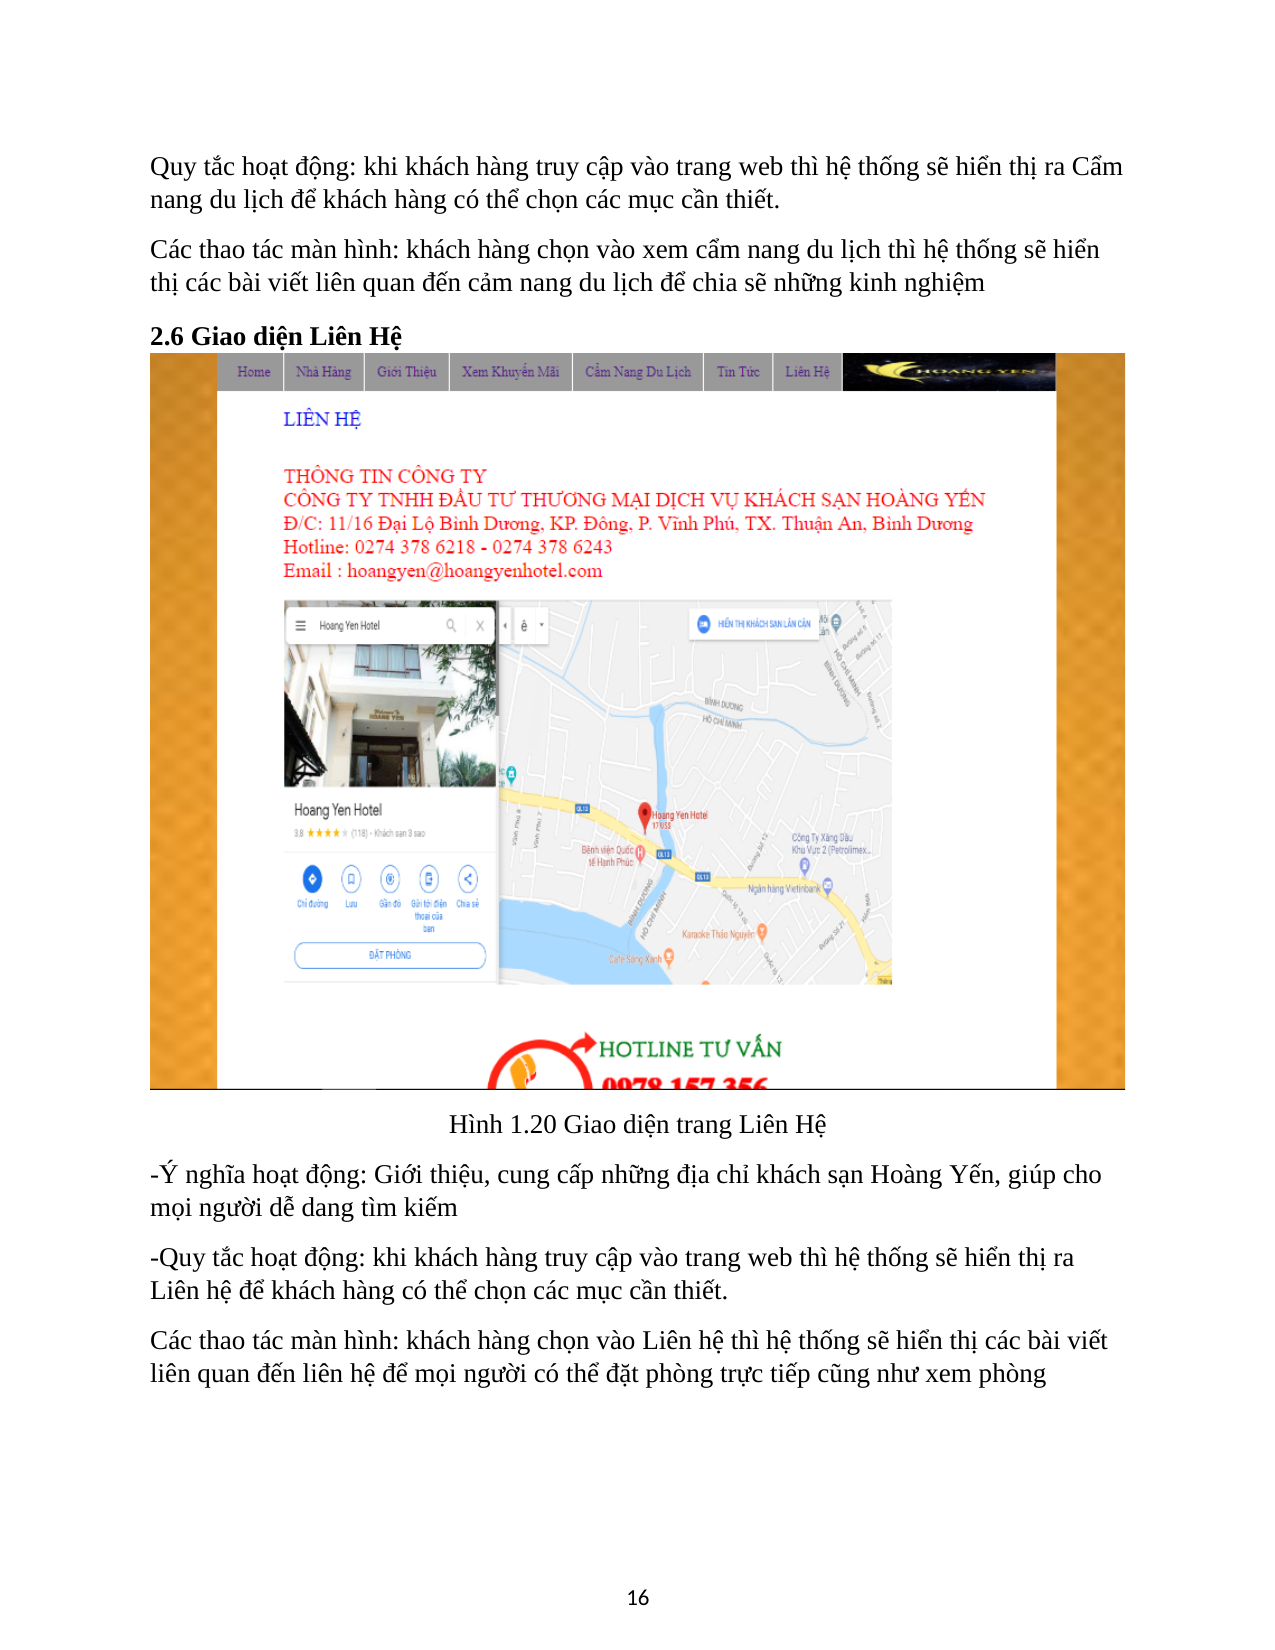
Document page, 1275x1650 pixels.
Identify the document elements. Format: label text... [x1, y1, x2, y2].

text -Quy tắc hoạt động: khi khách hàng truy cập vào trang web thì hệ thống sẽ hiển thị ra Liên hệ để khách hàng có thể chọn các mục cần thiết. [150, 1241, 1125, 1305]
text Quy tắc hoạt động: khi khách hàng truy cập vào trang web thì hệ thống sẽ hiển thị ra Cẩm nang du lịch để khách hàng có thể chọn các mục cần thiết. [150, 150, 1125, 214]
text Các thao tác màn hình: khách hàng chọn vào Liên hệ thì hệ thống sẽ hiển thị các bài viết liên quan đến liên hệ để mọi người có thể đặt phòng trực tiếp cũng như xem phòng [150, 1324, 1125, 1388]
text Các thao tác màn hình: khách hàng chọn vào xem cẩm nang du lịch thì hệ thống sẽ hiển thị các bài viết liên quan đến cảm nang du lịch để chia sẽ những kinh nghiệm [150, 233, 1125, 297]
text -Ý nghĩa hoạt động: Giới thiệu, cung cấp những địa chỉ khách sạn Hoàng Yến, giúp cho mọi người dễ dang tìm kiếm [150, 1158, 1125, 1222]
subtitle 2.6 Giao diện Liên Hệ [150, 320, 1125, 352]
text Hình 1.20 Giao diện trang Liên Hệ [150, 1108, 1125, 1139]
